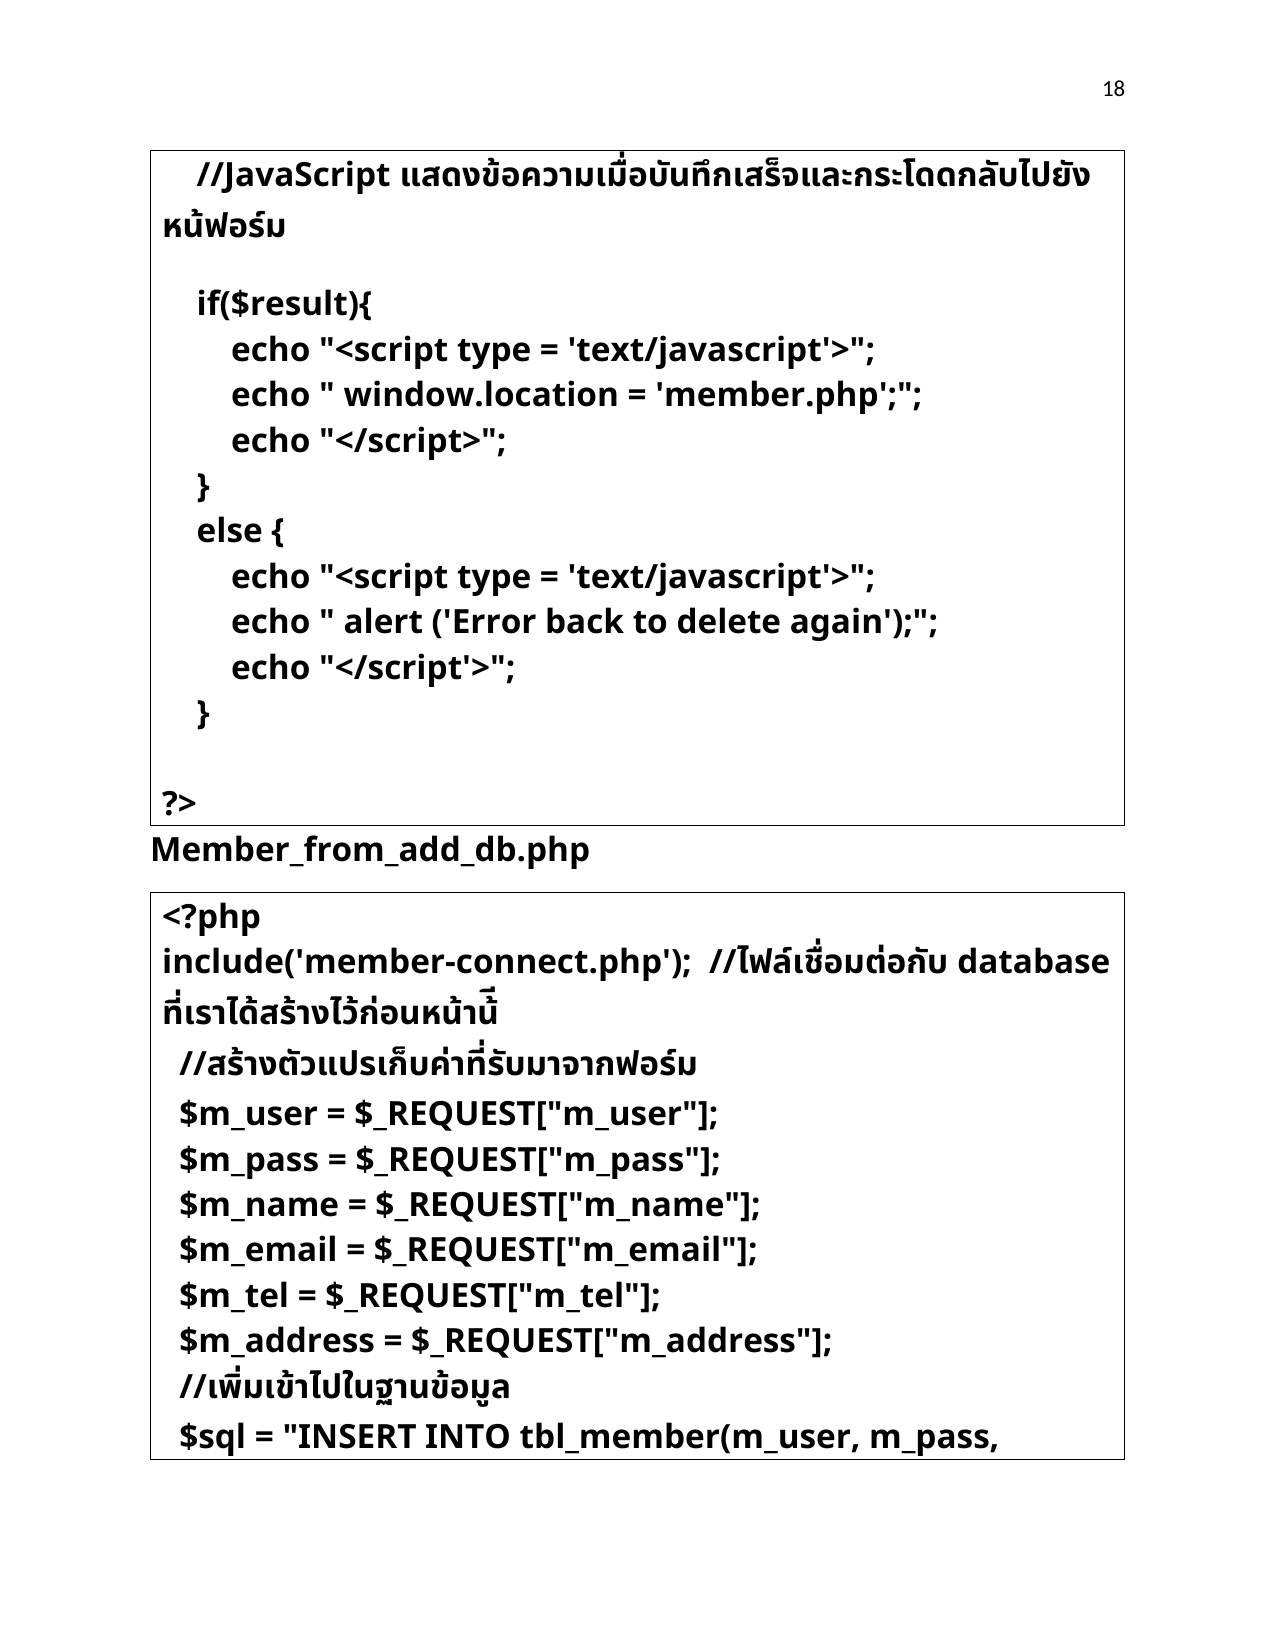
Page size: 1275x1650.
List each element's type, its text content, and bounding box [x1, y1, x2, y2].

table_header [151, 151, 1124, 825]
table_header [151, 893, 1124, 1458]
text Member_from_add_db.php [150, 826, 1125, 872]
